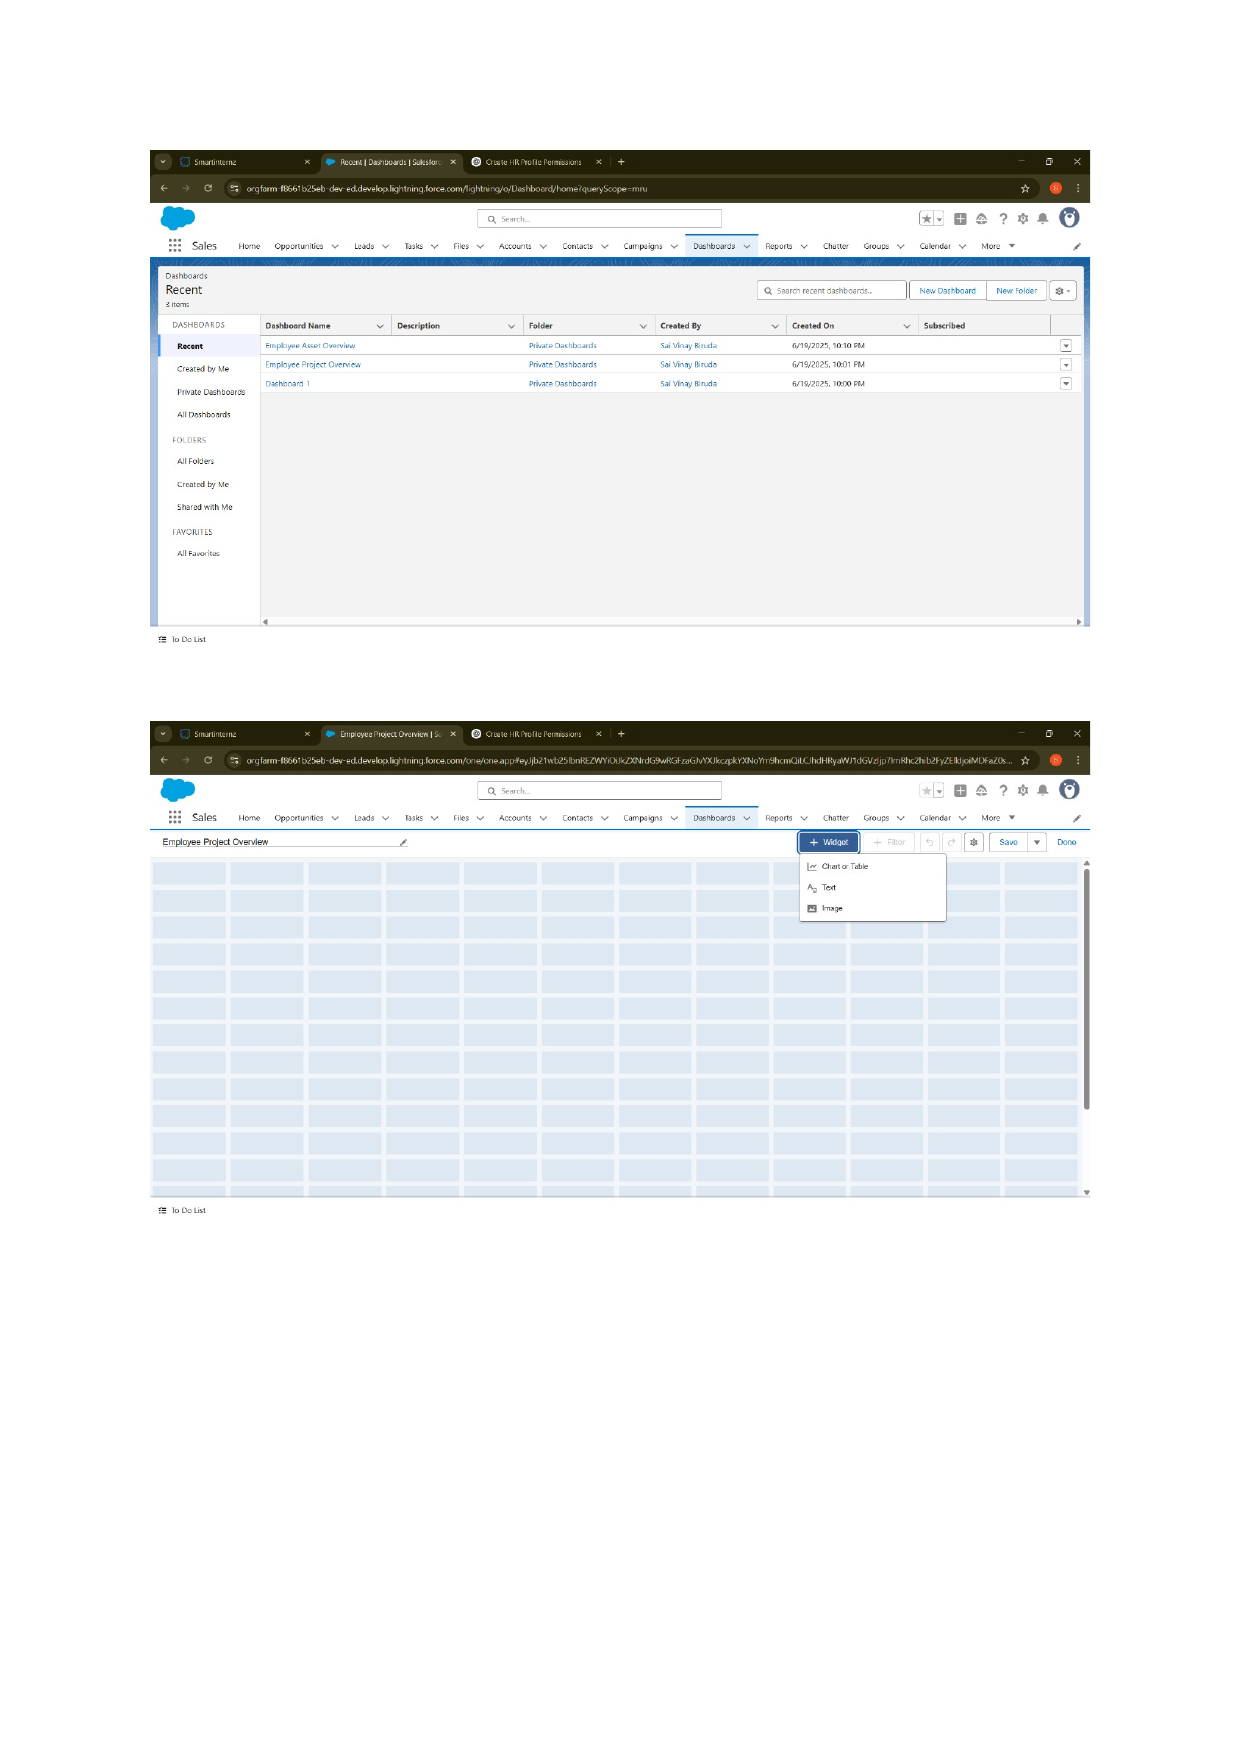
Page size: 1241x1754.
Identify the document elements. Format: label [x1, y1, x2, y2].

picture [150, 150, 1091, 650]
picture [150, 721, 1091, 1221]
